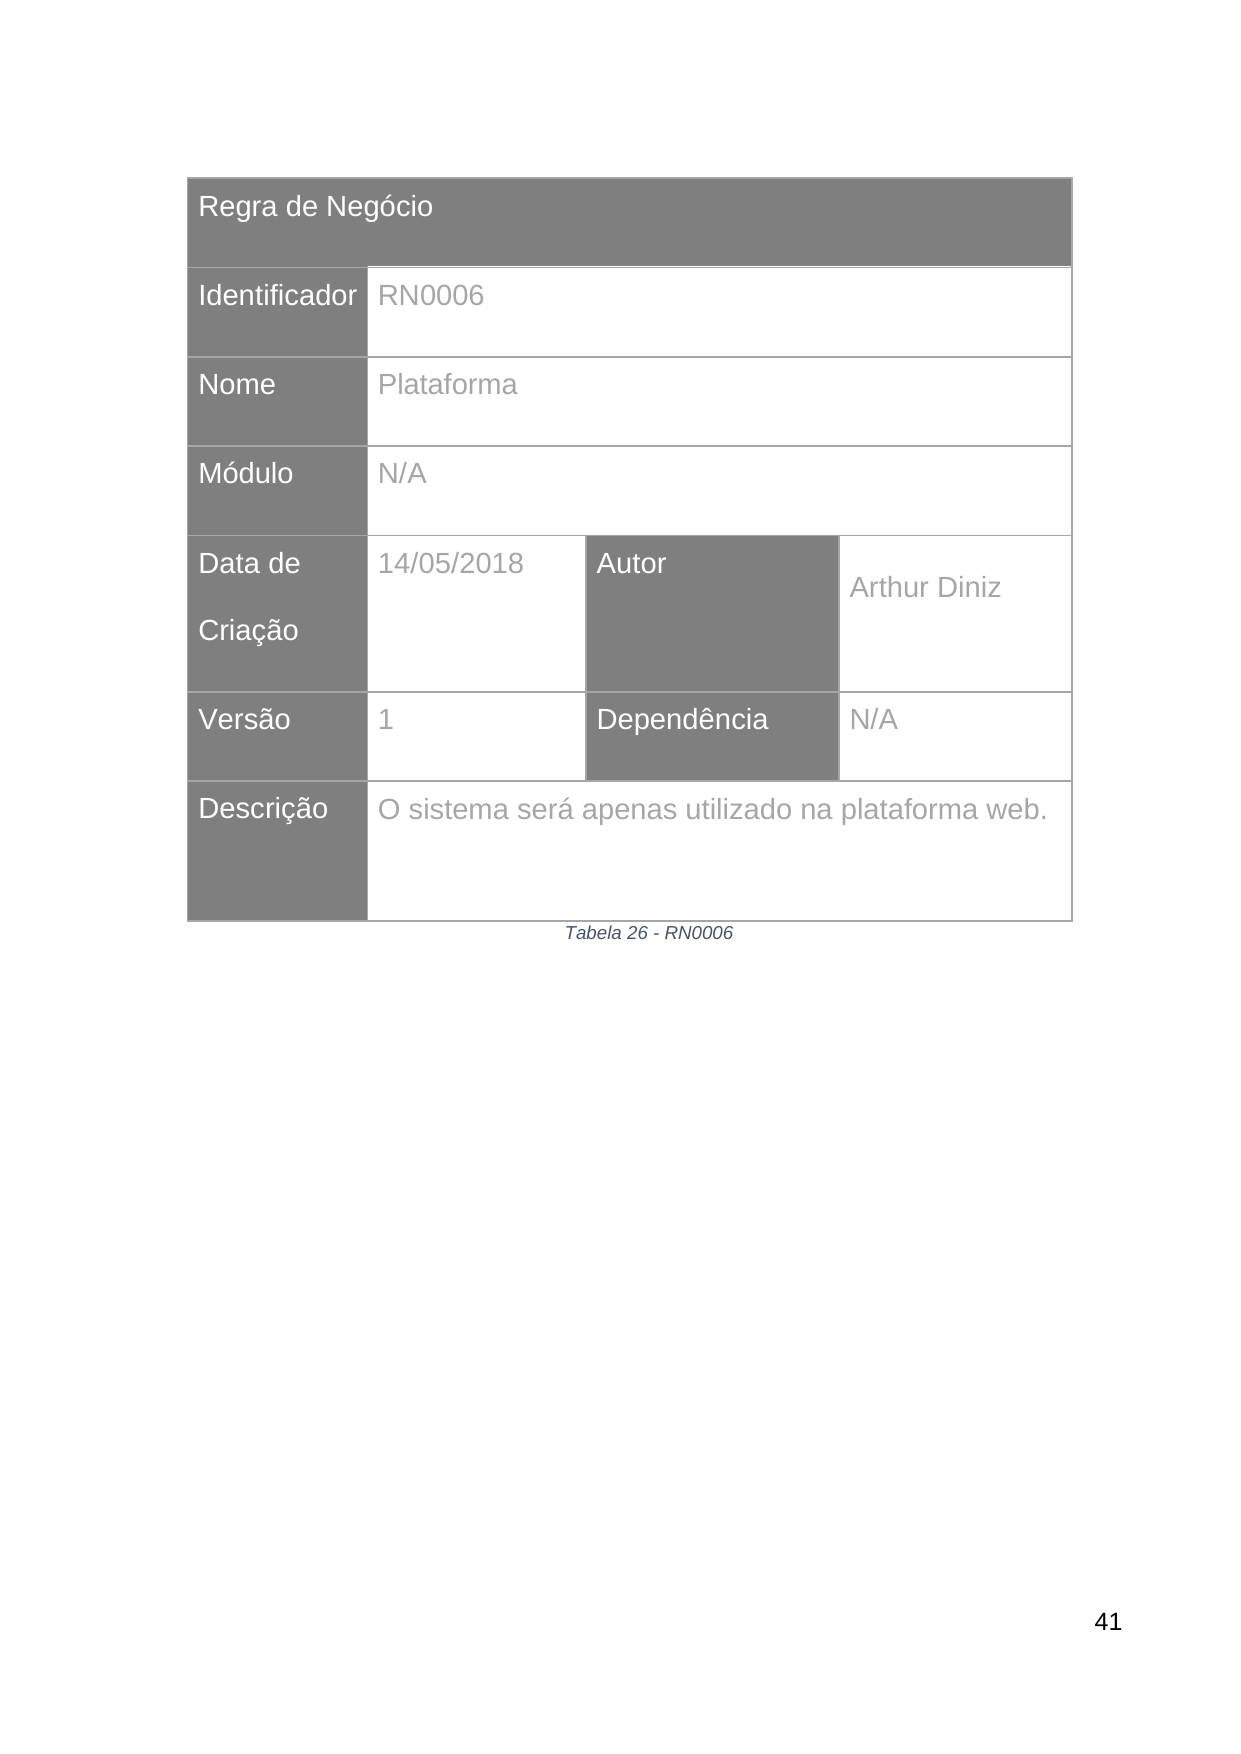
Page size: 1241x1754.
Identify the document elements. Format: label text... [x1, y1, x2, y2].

table_cell Módulo [188, 447, 367, 535]
table_cell Descrição [188, 782, 367, 920]
table_cell O sistema será apenas utilizado na plataforma web. [368, 782, 1071, 920]
table_cell Dependência [587, 693, 838, 780]
table_cell Identificador [188, 268, 367, 356]
table_cell N/A [368, 447, 1071, 535]
table_cell 1 [368, 693, 585, 780]
table_cell N/A [840, 693, 1071, 780]
table_cell Plataforma [368, 358, 1071, 445]
table_cell Data de Criação [188, 536, 367, 691]
table_cell RN0006 [368, 268, 1071, 356]
table_header Regra de Negócio [188, 179, 1071, 266]
table_cell Arthur Diniz [840, 536, 1071, 691]
table_cell Nome [188, 358, 367, 445]
table_cell Autor [587, 536, 838, 691]
table_cell 14/05/2018 [368, 536, 585, 691]
table_cell Versão [188, 693, 367, 780]
